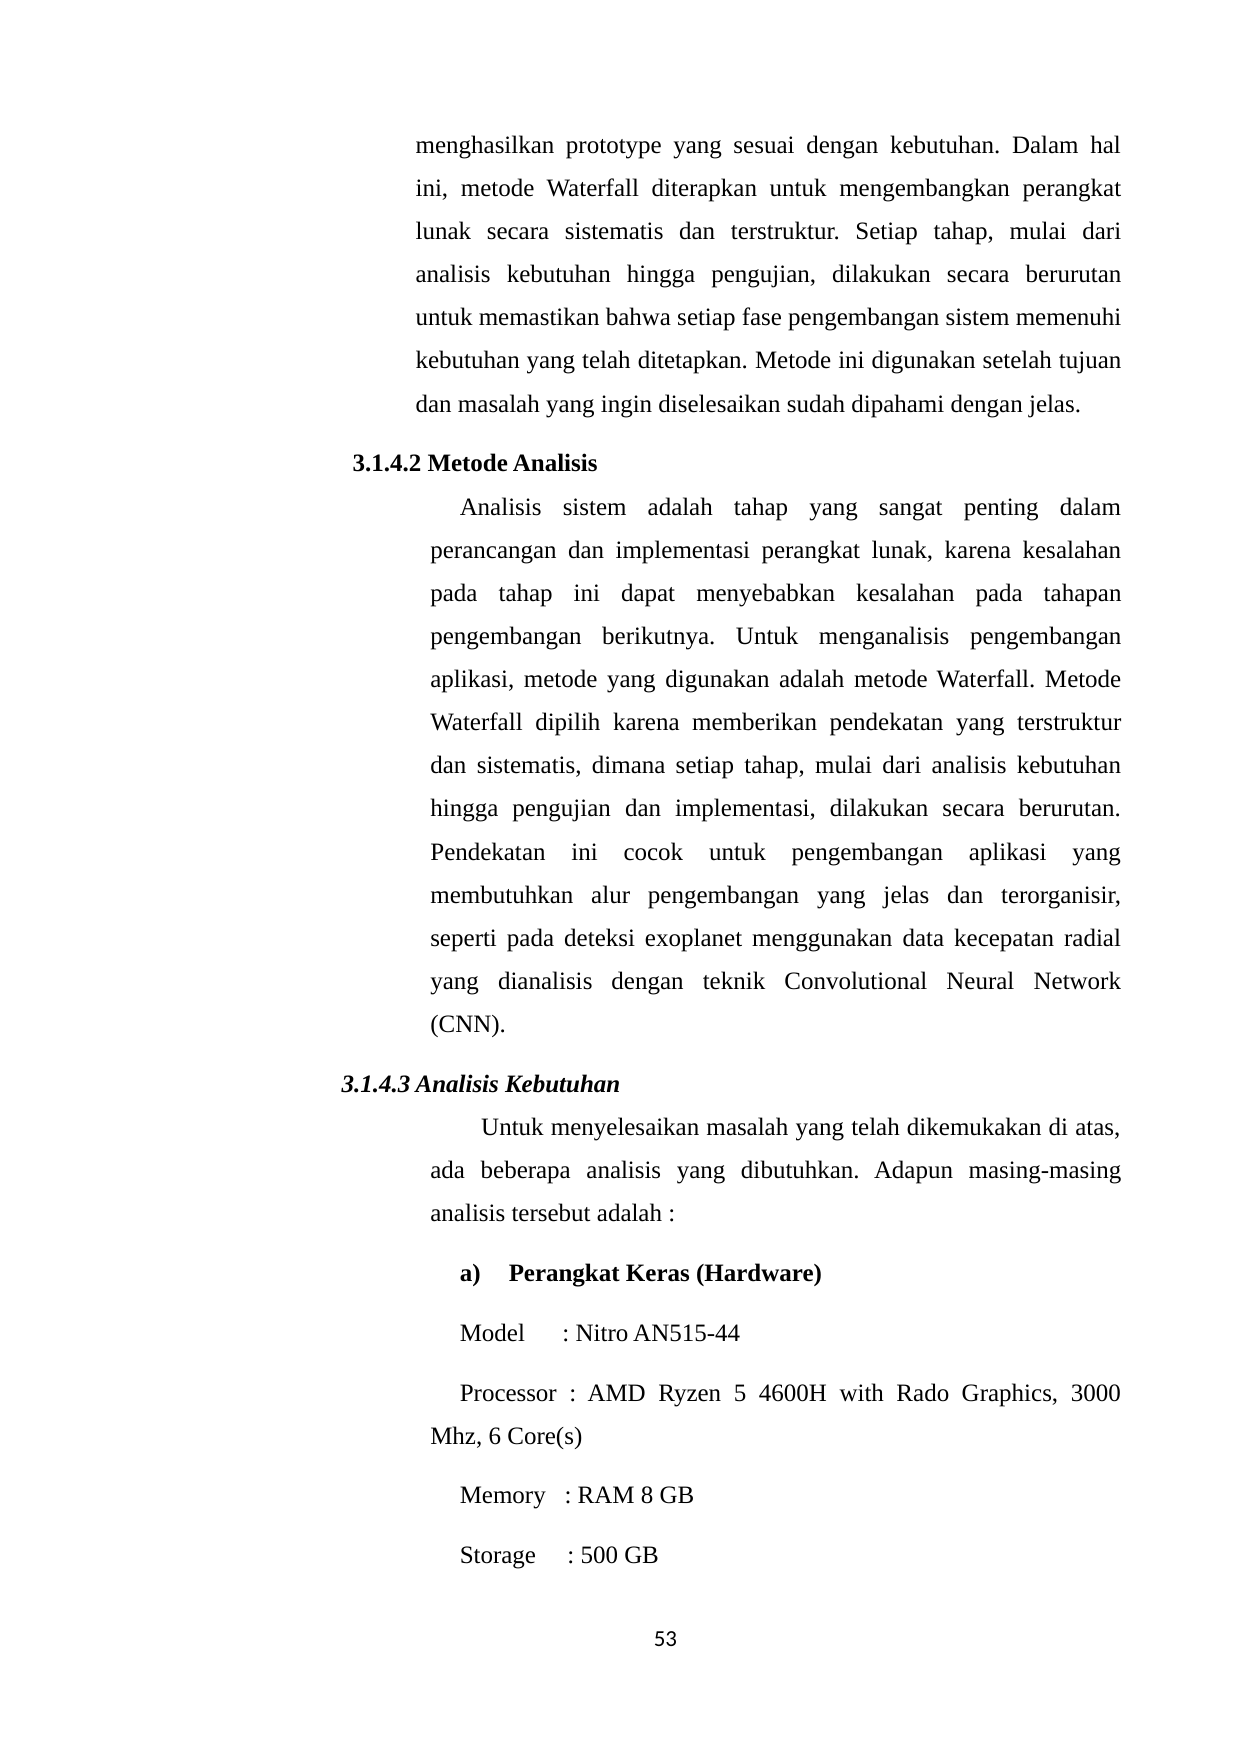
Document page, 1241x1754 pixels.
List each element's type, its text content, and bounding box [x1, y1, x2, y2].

text Processor : AMD Ryzen 5 4600H with Rado Graphics, 3000 Mhz, 6 Core(s) [430, 1378, 1121, 1449]
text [415, 130, 1121, 417]
text Analisis sistem adalah tahap yang sangat penting dalam perancangan dan implementasi perangkat lunak, karena kesalahan pada tahap ini dapat menyebabkan kesalahan pada tahapan pengembangan berikutnya. Untuk menganalisis pengembangan aplikasi, metode yang digunakan adalah metode Waterfall. Metode Waterfall dipilih karena memberikan pendekatan yang terstruktur dan sistematis, dimana setiap tahap, mulai dari analisis kebutuhan hingga pengujian dan implementasi, dilakukan secara berurutan. Pendekatan ini cocok untuk pengembangan aplikasi yang membutuhkan alur pengembangan yang jelas dan terorganisir, seperti pada deteksi exoplanet menggunakan data kecepatan radial yang dianalisis dengan teknik Convolutional Neural Network (CNN). [430, 492, 1121, 1038]
text Storage : 500 GB [430, 1540, 1121, 1569]
text Model : Nitro AN515-44 [430, 1318, 1121, 1347]
subtitle 3.1.4.3 Analisis Kebutuhan [341, 1069, 1121, 1098]
text Untuk menyelesaikan masalah yang telah dikemukakan di atas, ada beberapa analisis yang dibutuhkan. Adapun masing-masing analisis tersebut adalah : [430, 1112, 1121, 1227]
text Memory : RAM 8 GB [430, 1481, 1121, 1509]
subtitle 3.1.4.2 Metode Analisis [208, 448, 1121, 477]
list Perangkat Keras (Hardware) [430, 1258, 1121, 1287]
